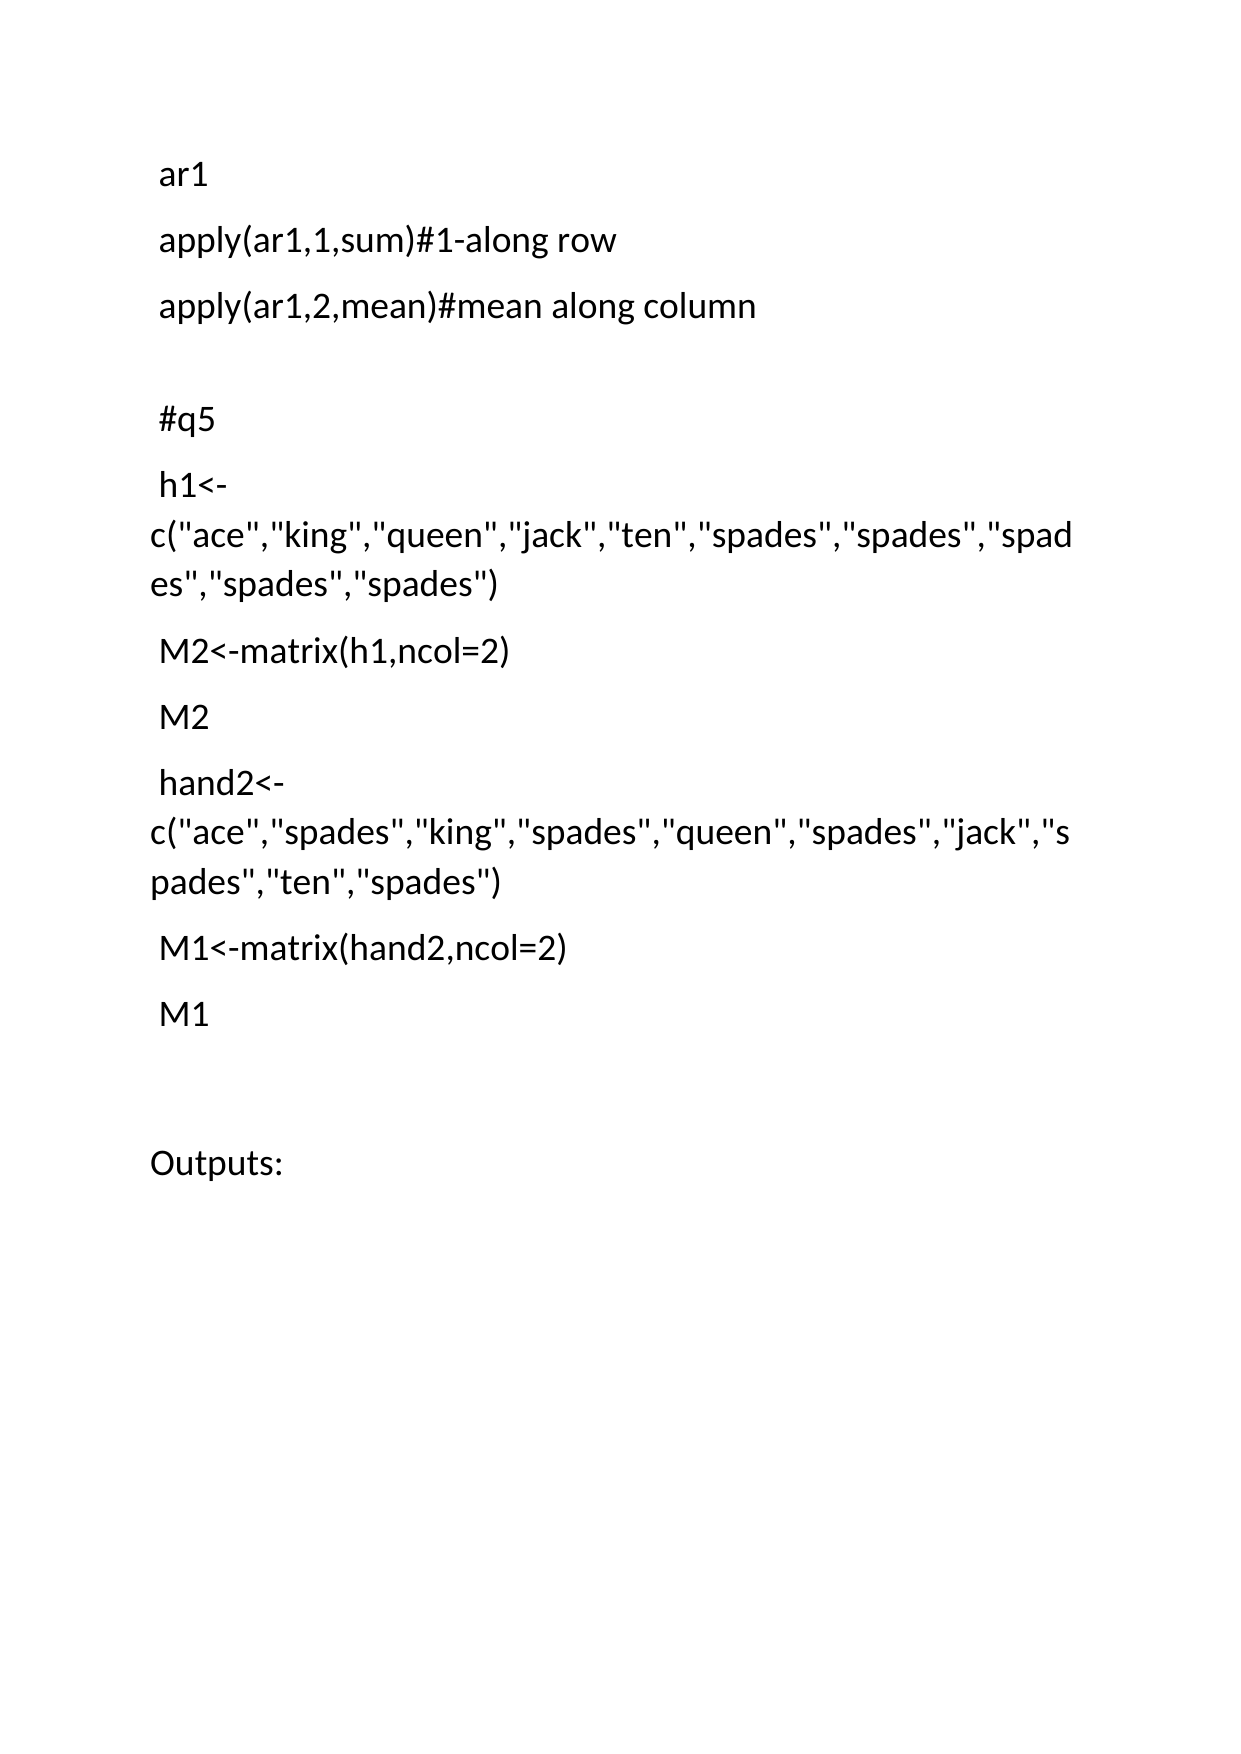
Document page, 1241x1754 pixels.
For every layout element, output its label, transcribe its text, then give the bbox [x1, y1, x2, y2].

text M2<-matrix(h1,ncol=2) [150, 627, 1090, 672]
text M2 [150, 693, 1090, 738]
text ar1 [150, 150, 1090, 196]
text hand2<-c("ace","spades","king","spades","queen","spades","jack","spades","ten","spades") [150, 759, 1090, 904]
text M1<-matrix(hand2,ncol=2) [150, 924, 1090, 970]
text #q5 [150, 395, 1090, 441]
text apply(ar1,2,mean)#mean along column [150, 282, 1090, 328]
text M1 Outputs: [150, 990, 1090, 1184]
text apply(ar1,1,sum)#1-along row [150, 216, 1090, 262]
text h1<-c("ace","king","queen","jack","ten","spades","spades","spades","spades","spades") [150, 461, 1090, 606]
